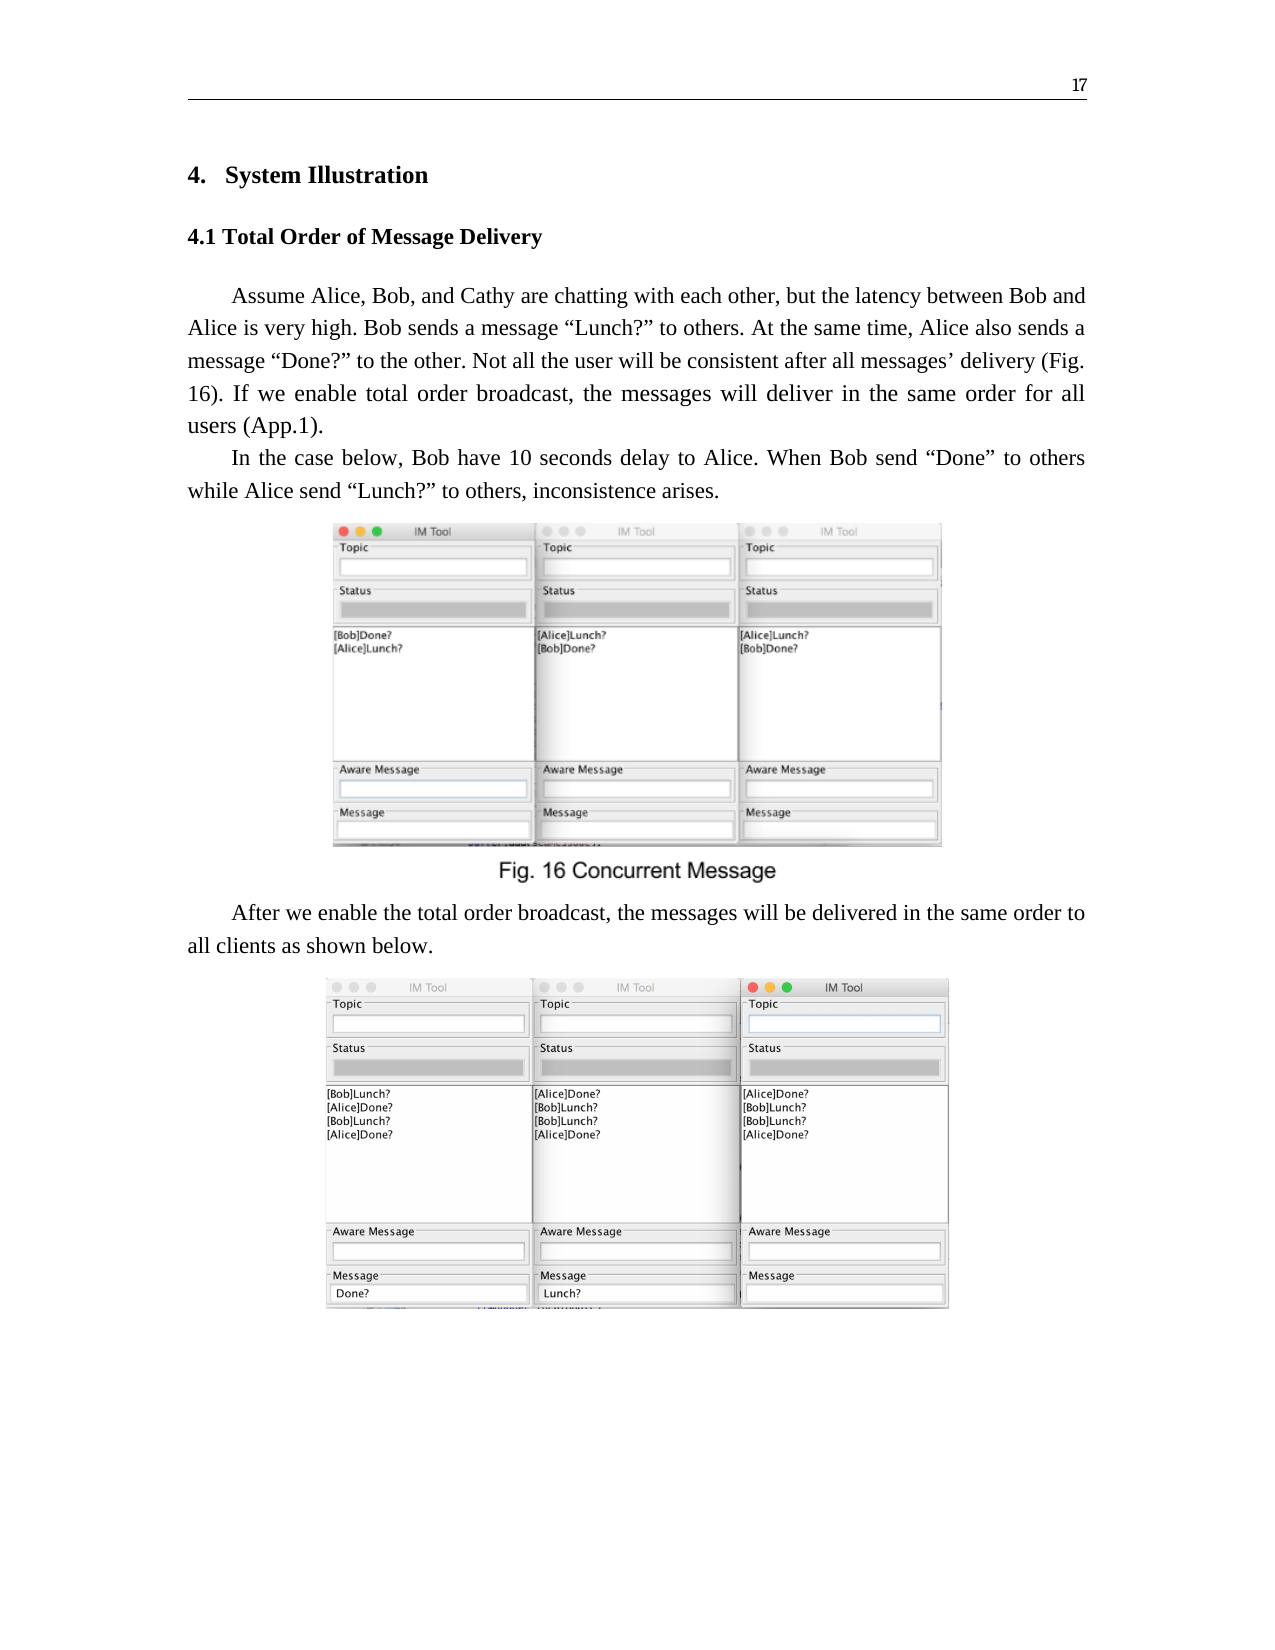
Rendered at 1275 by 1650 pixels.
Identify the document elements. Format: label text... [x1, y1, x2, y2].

picture [332, 523, 943, 891]
text 4.1 Total Order of Message Delivery [187, 220, 1087, 252]
picture [325, 978, 950, 1309]
list System Illustration [187, 159, 1087, 191]
text In the case below, Bob have 10 seconds delay to Alice. When Bob send “Done” to others while Alice send “Lunch?” to others, inconsistence arises. [187, 441, 1087, 506]
text Assume Alice, Bob, and Cathy are chatting with each other, but the latency between Bob and Alice is very high. Bob sends a message “Lunch?” to others. At the same time, Alice also sends a message “Done?” to the other. Not all the user will be consistent after all messages’ delivery (Fig. 16). If we enable total order broadcast, the messages will deliver in the same order for all users (App.1). [187, 279, 1087, 441]
